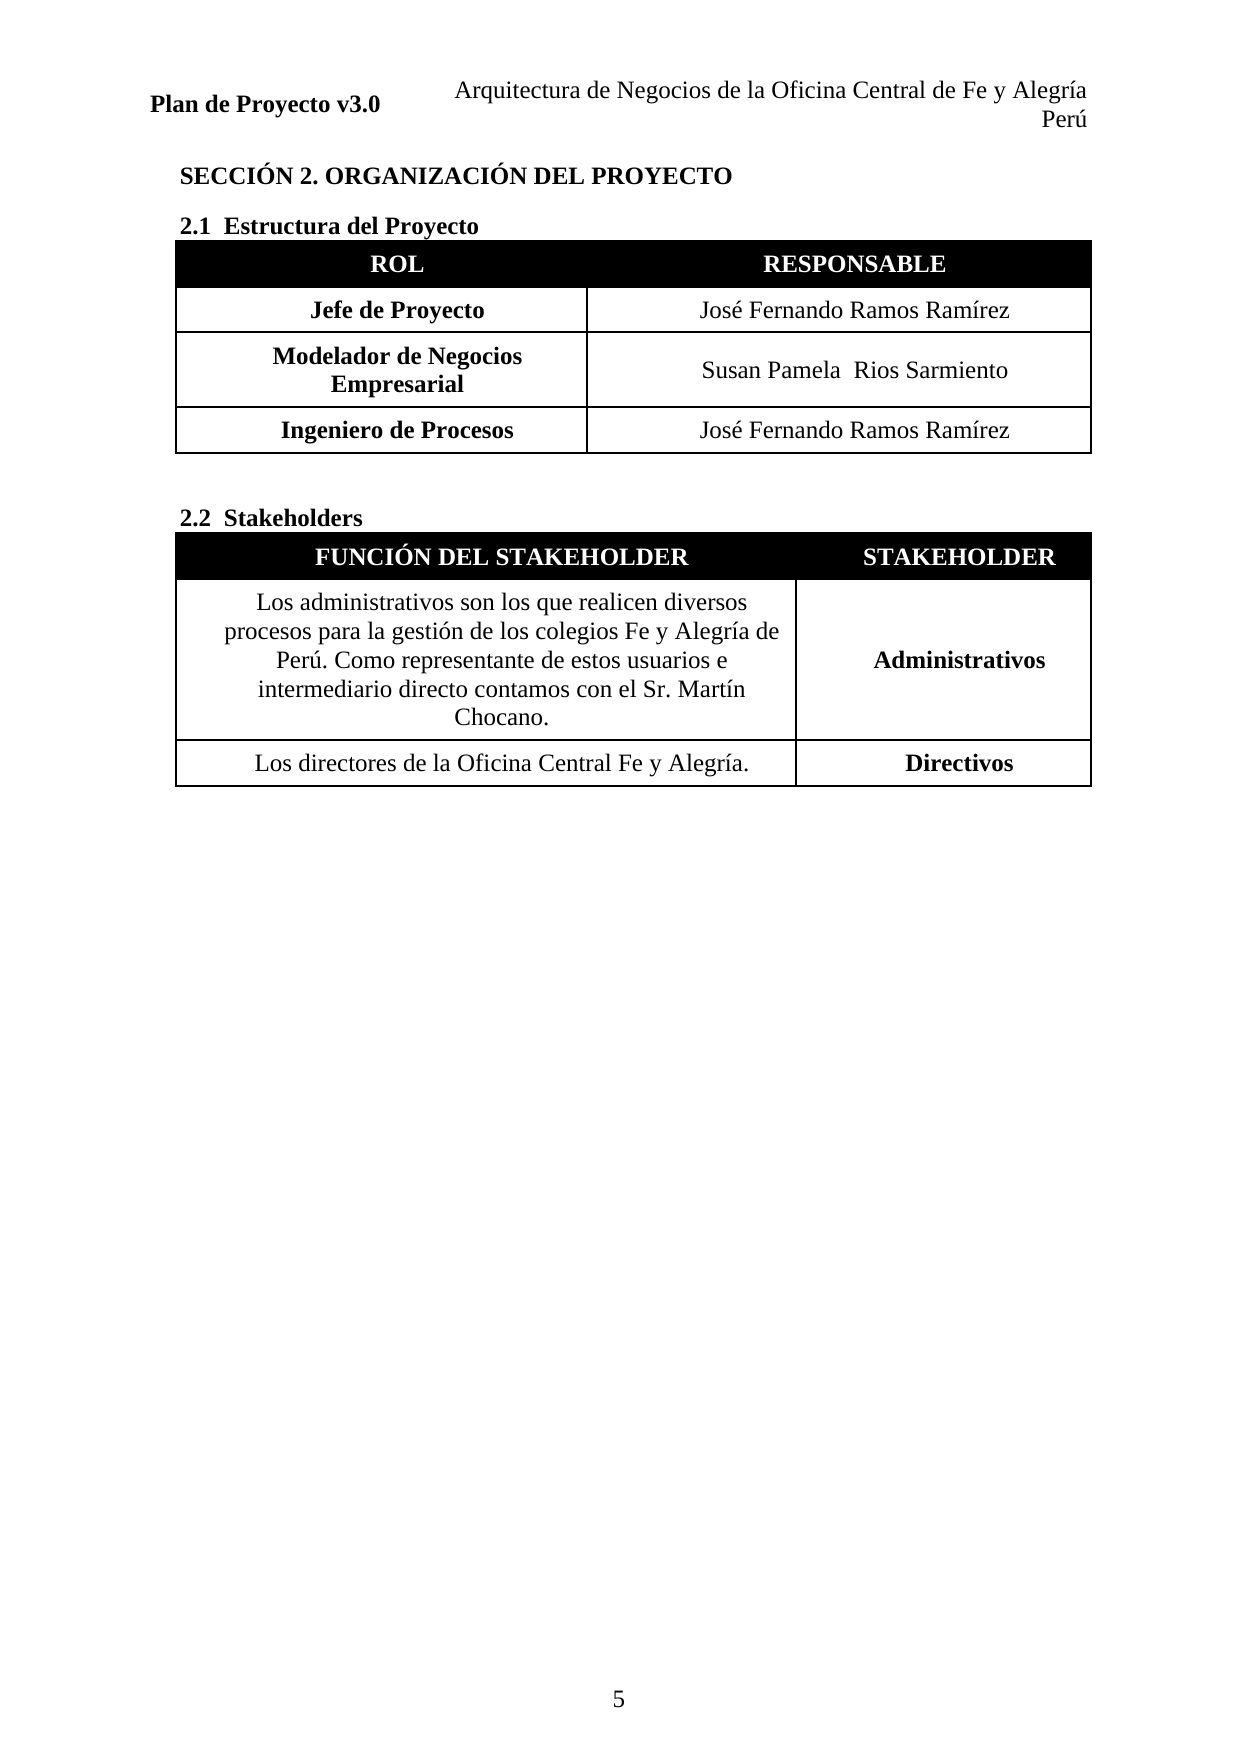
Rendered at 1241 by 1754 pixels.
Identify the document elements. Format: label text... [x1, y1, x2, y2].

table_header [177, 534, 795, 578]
subtitle 2.2 Stakeholders [179, 503, 1089, 532]
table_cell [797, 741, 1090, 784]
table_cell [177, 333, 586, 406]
subtitle 2.1 Estructura del Proyecto [179, 211, 1089, 239]
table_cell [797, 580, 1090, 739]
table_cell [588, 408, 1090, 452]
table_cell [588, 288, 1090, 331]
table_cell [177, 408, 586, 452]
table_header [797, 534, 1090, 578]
subtitle SECCIÓN 2. ORGANIZACIÓN DEL PROYECTO [179, 161, 1089, 190]
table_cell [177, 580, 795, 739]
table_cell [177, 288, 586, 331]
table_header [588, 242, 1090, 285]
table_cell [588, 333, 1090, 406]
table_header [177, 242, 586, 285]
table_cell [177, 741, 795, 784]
